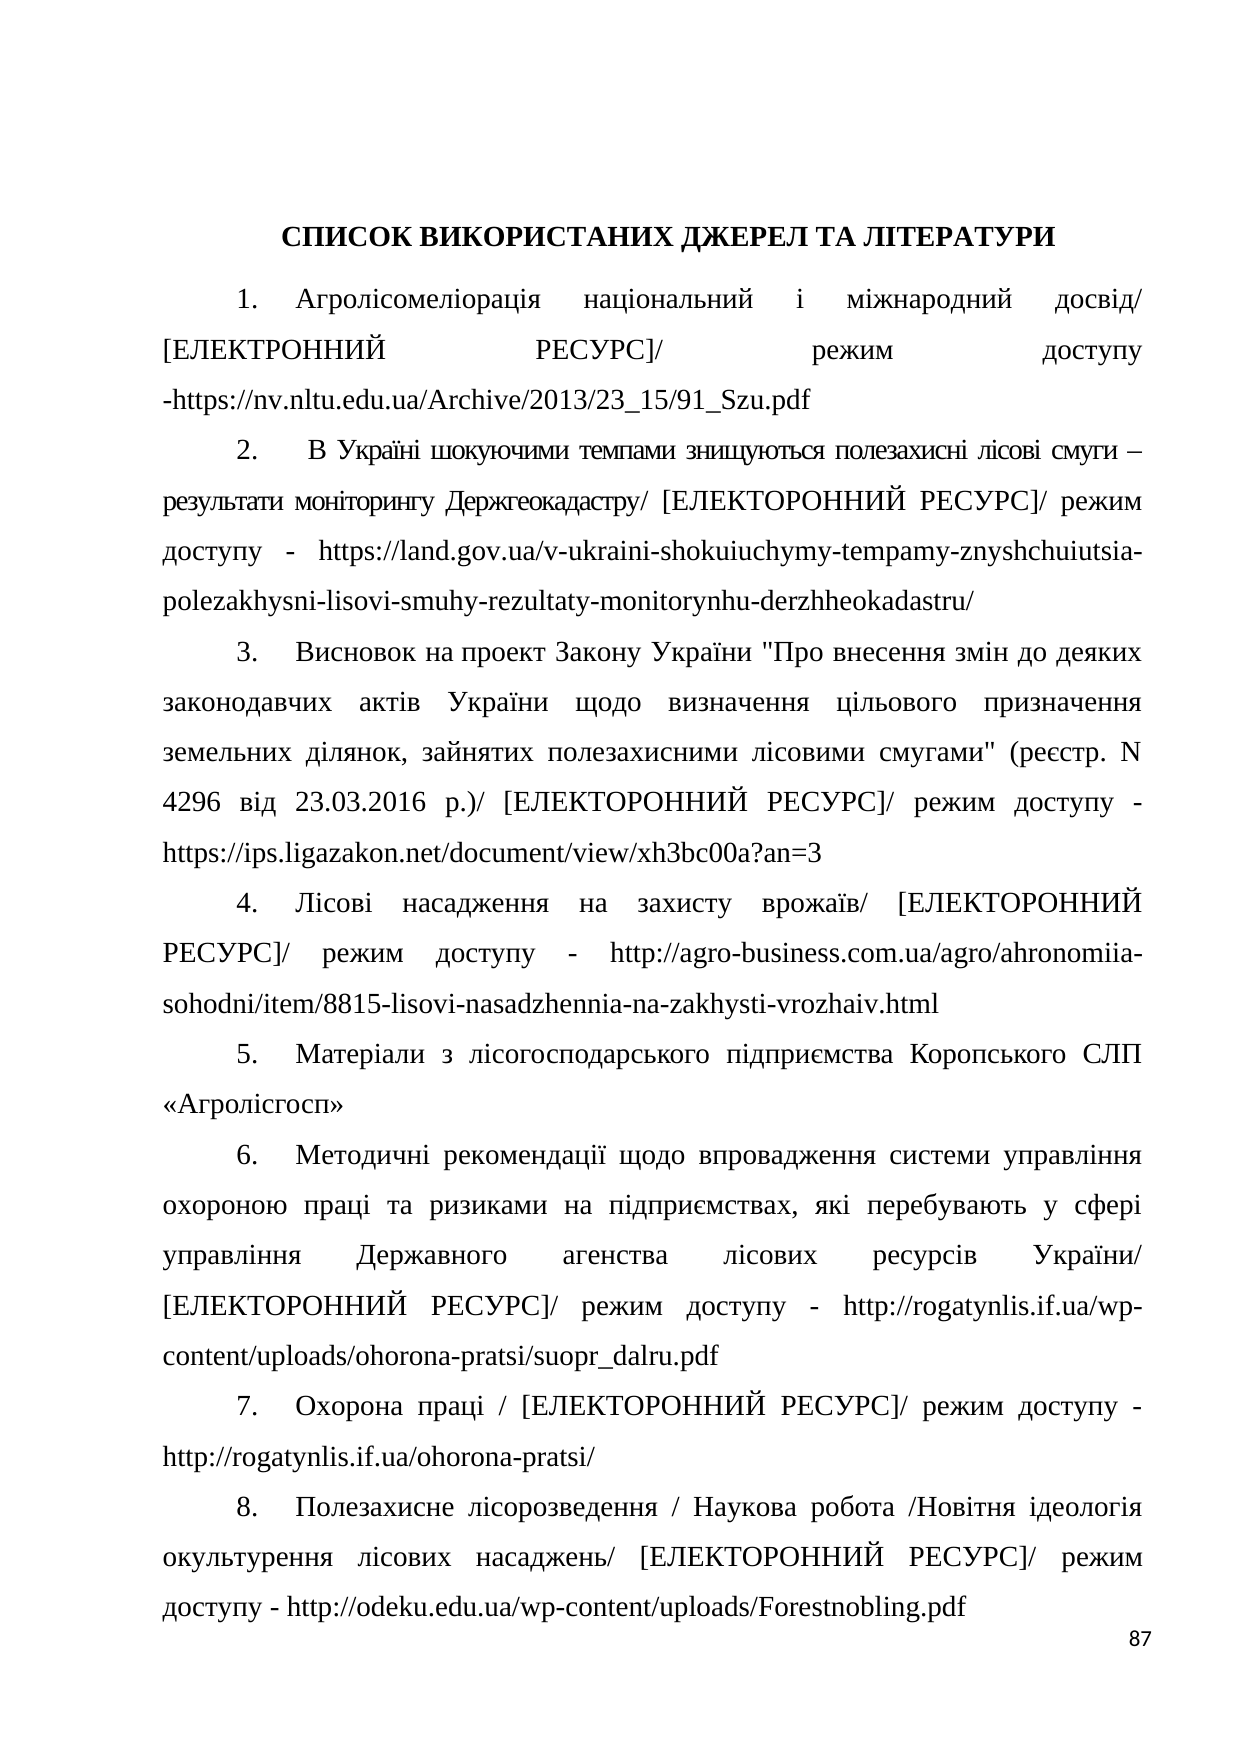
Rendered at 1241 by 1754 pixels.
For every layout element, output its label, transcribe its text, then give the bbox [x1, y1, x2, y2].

list Агролісомеліорація національний і міжнародний досвід/ [ЕЛЕКТРОННИЙ РЕСУРС]/ режим доступу -https://nv.nltu.edu.ua/Archive/2013/23_15/91_Szu.pdf [162, 281, 1143, 416]
text СПИСОК ВИКОРИСТАНИХ ДЖЕРЕЛ ТА ЛІТЕРАТУРИ [185, 219, 1152, 252]
list Охорона праці / [ЕЛЕКТОРОННИЙ РЕСУРС]/ режим доступу - http://rogatynlis.if.ua/ohorona-pratsi/ [162, 1388, 1143, 1472]
list Матеріали з лісогосподарського підприємства Коропського СЛП «Агролісгосп» [162, 1036, 1143, 1120]
list Полезахисне лісорозведення / Наукова робота /Новітня ідеологія окультурення лісових насаджень/ [ЕЛЕКТОРОННИЙ РЕСУРС]/ режим доступу - http://odeku.edu.ua/wp-content/uploads/Forestnobling.pdf [162, 1489, 1143, 1623]
list Лісові насадження на захисту врожаїв/ [ЕЛЕКТОРОННИЙ РЕСУРС]/ режим доступу - http://agro-business.com.ua/agro/ahronomiia-sohodni/item/8815-lisovi-nasadzhennia-na-zakhysti-vrozhaiv.html [162, 885, 1143, 1019]
list Висновок на проект Закону України "Про внесення змін до деяких законодавчих актів України щодо визначення цільового призначення земельних ділянок, зайнятих полезахисними лісовими смугами" (реєстр. N 4296 від 23.03.2016 р.)/ [ЕЛЕКТОРОННИЙ РЕСУРС]/ режим доступу - https://ips.ligazakon.net/document/view/xh3bc00a?an=3 [162, 634, 1143, 868]
list В Україні шокуючими темпами знищуються полезахисні лісові смуги – результати моніторингу Держгеокадастру/ [ЕЛЕКТОРОННИЙ РЕСУРС]/ режим доступу - https://land.gov.ua/v-ukraini-shokuiuchymy-tempamy-znyshchuiutsia-polezakhysni-lisovi-smuhy-rezultaty-monitorynhu-derzhheokadastru/ [162, 432, 1143, 617]
list Методичні рекомендації щодо впровадження системи управління охороною праці та ризиками на підприємствах, які перебувають у сфері управління Державного агенства лісових ресурсів України/ [ЕЛЕКТОРОННИЙ РЕСУРС]/ режим доступу - http://rogatynlis.if.ua/wp-content/uploads/ohorona-pratsi/suopr_dalru.pdf [162, 1137, 1143, 1372]
